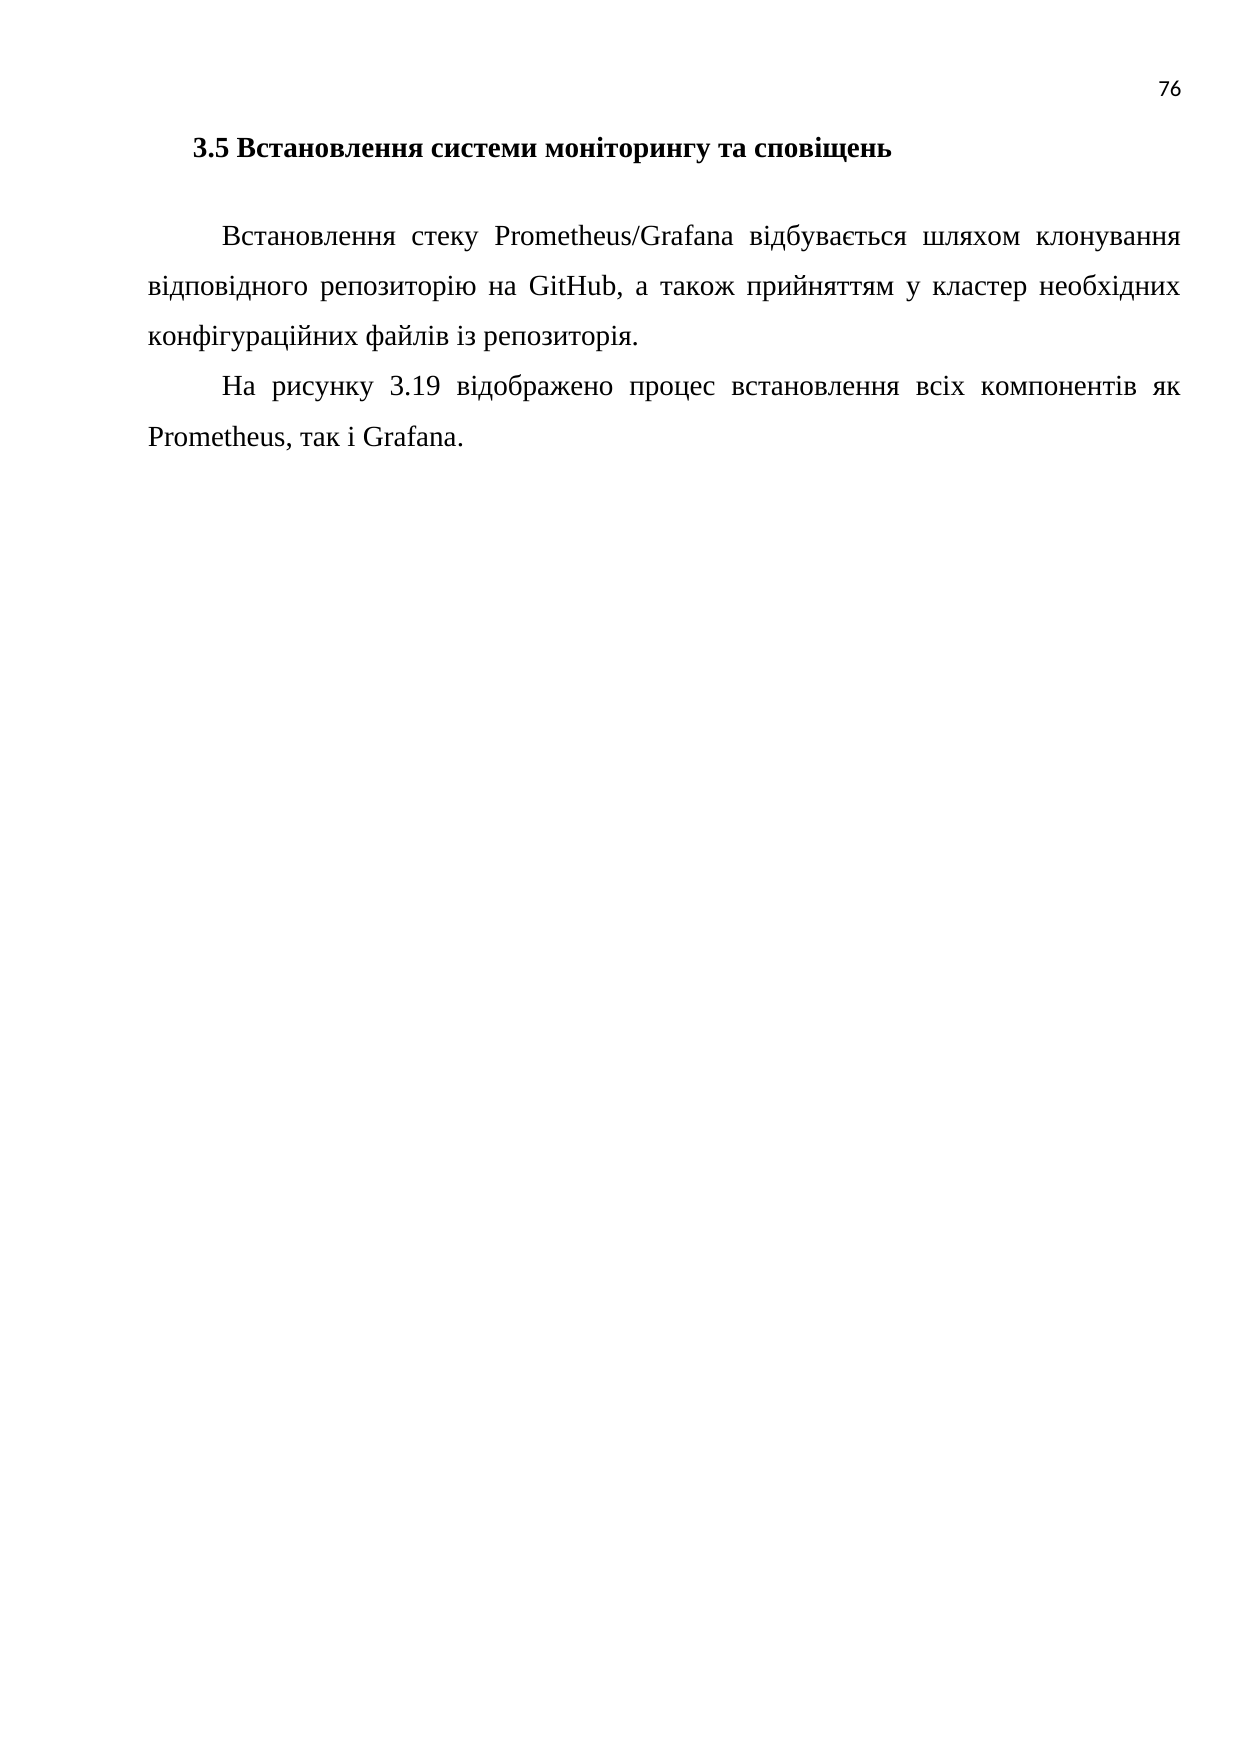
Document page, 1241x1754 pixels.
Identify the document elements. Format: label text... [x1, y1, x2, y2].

text На рисунку 3.19 відображено процес встановлення всіх компонентів як Prometheus, так і Grafana. [148, 368, 1181, 452]
subtitle Встановлення системи моніторингу та сповіщень [178, 130, 1181, 163]
text Встановлення стеку Prometheus/Grafana відбувається шляхом клонування відповідного репозиторію на GitHub, а також прийняттям у кластер необхідних конфігураційних файлів із репозиторія. [148, 218, 1181, 352]
